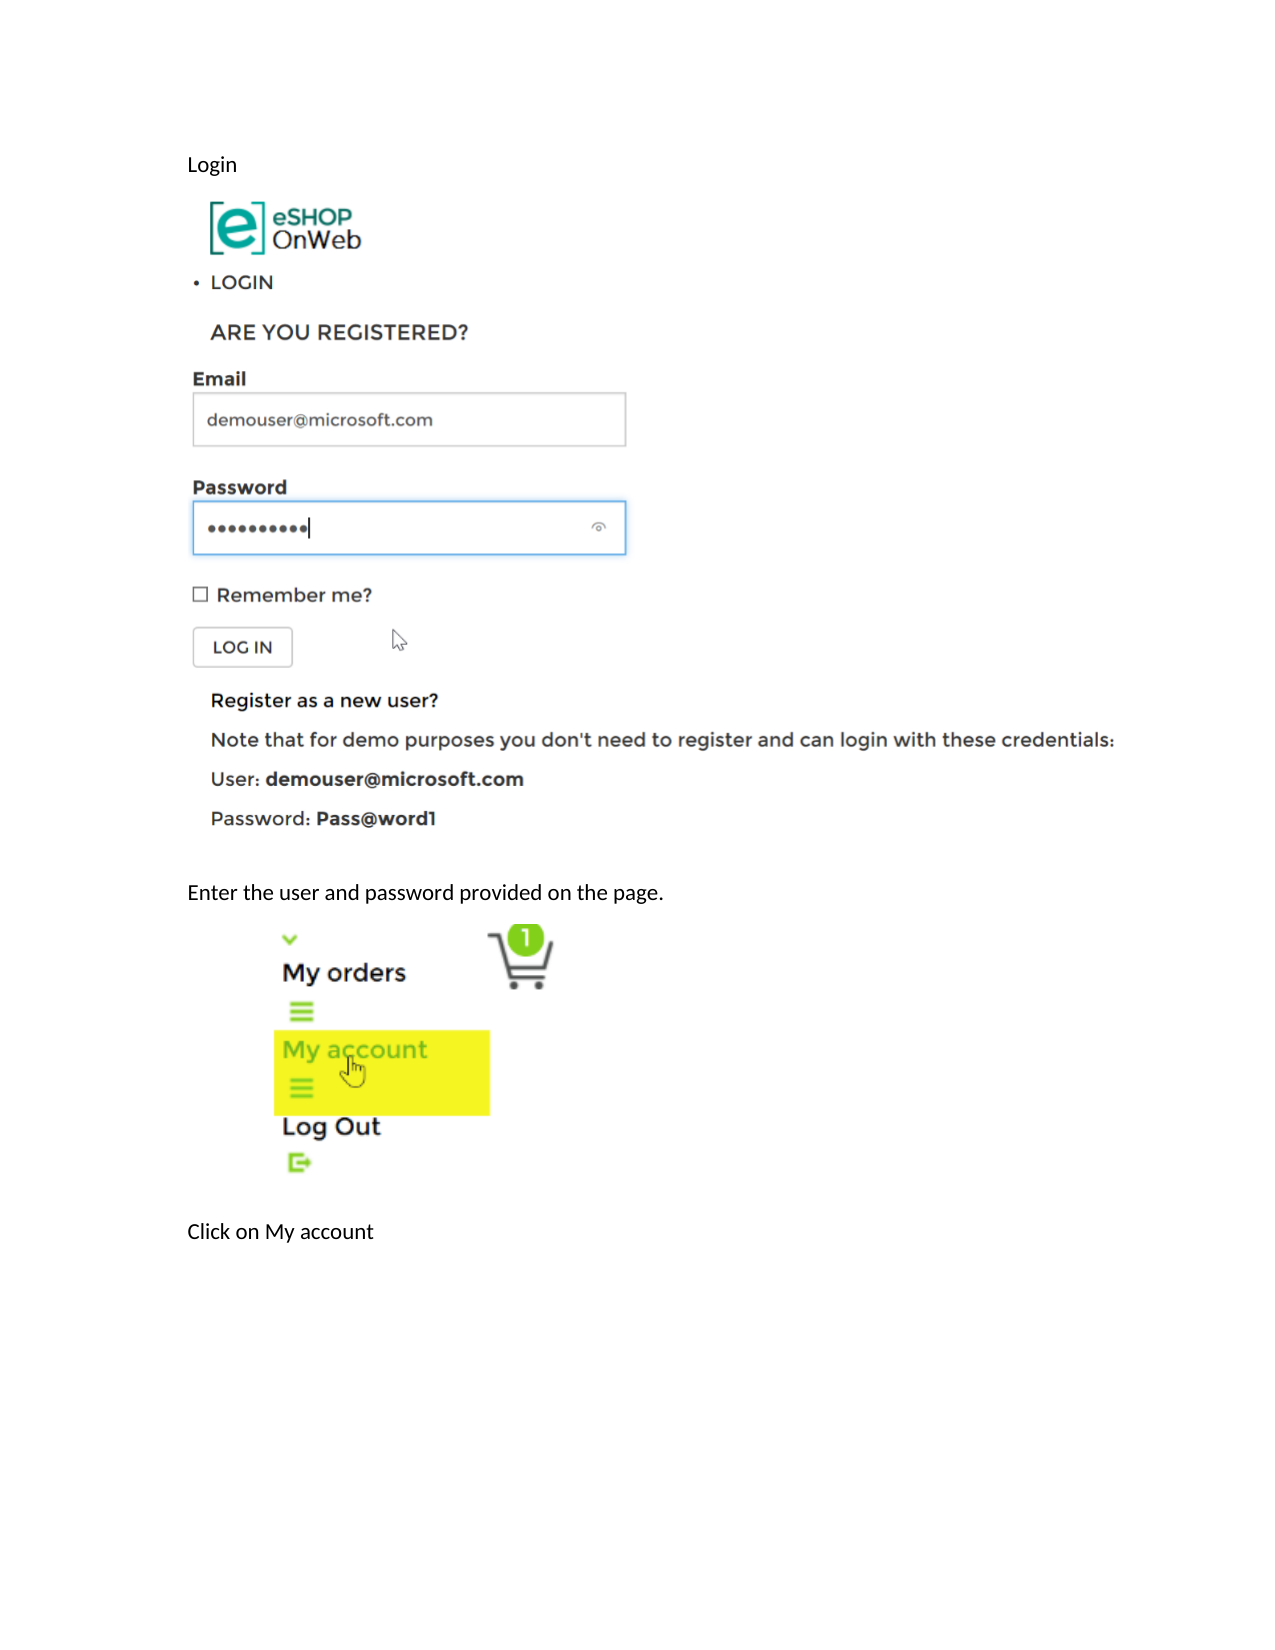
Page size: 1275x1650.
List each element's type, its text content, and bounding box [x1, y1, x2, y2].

text Login [187, 150, 1125, 178]
text Enter the user and password provided on the page. [187, 878, 1125, 906]
text Click on My account [187, 1217, 1125, 1246]
picture [187, 924, 689, 1199]
picture [187, 196, 1163, 859]
